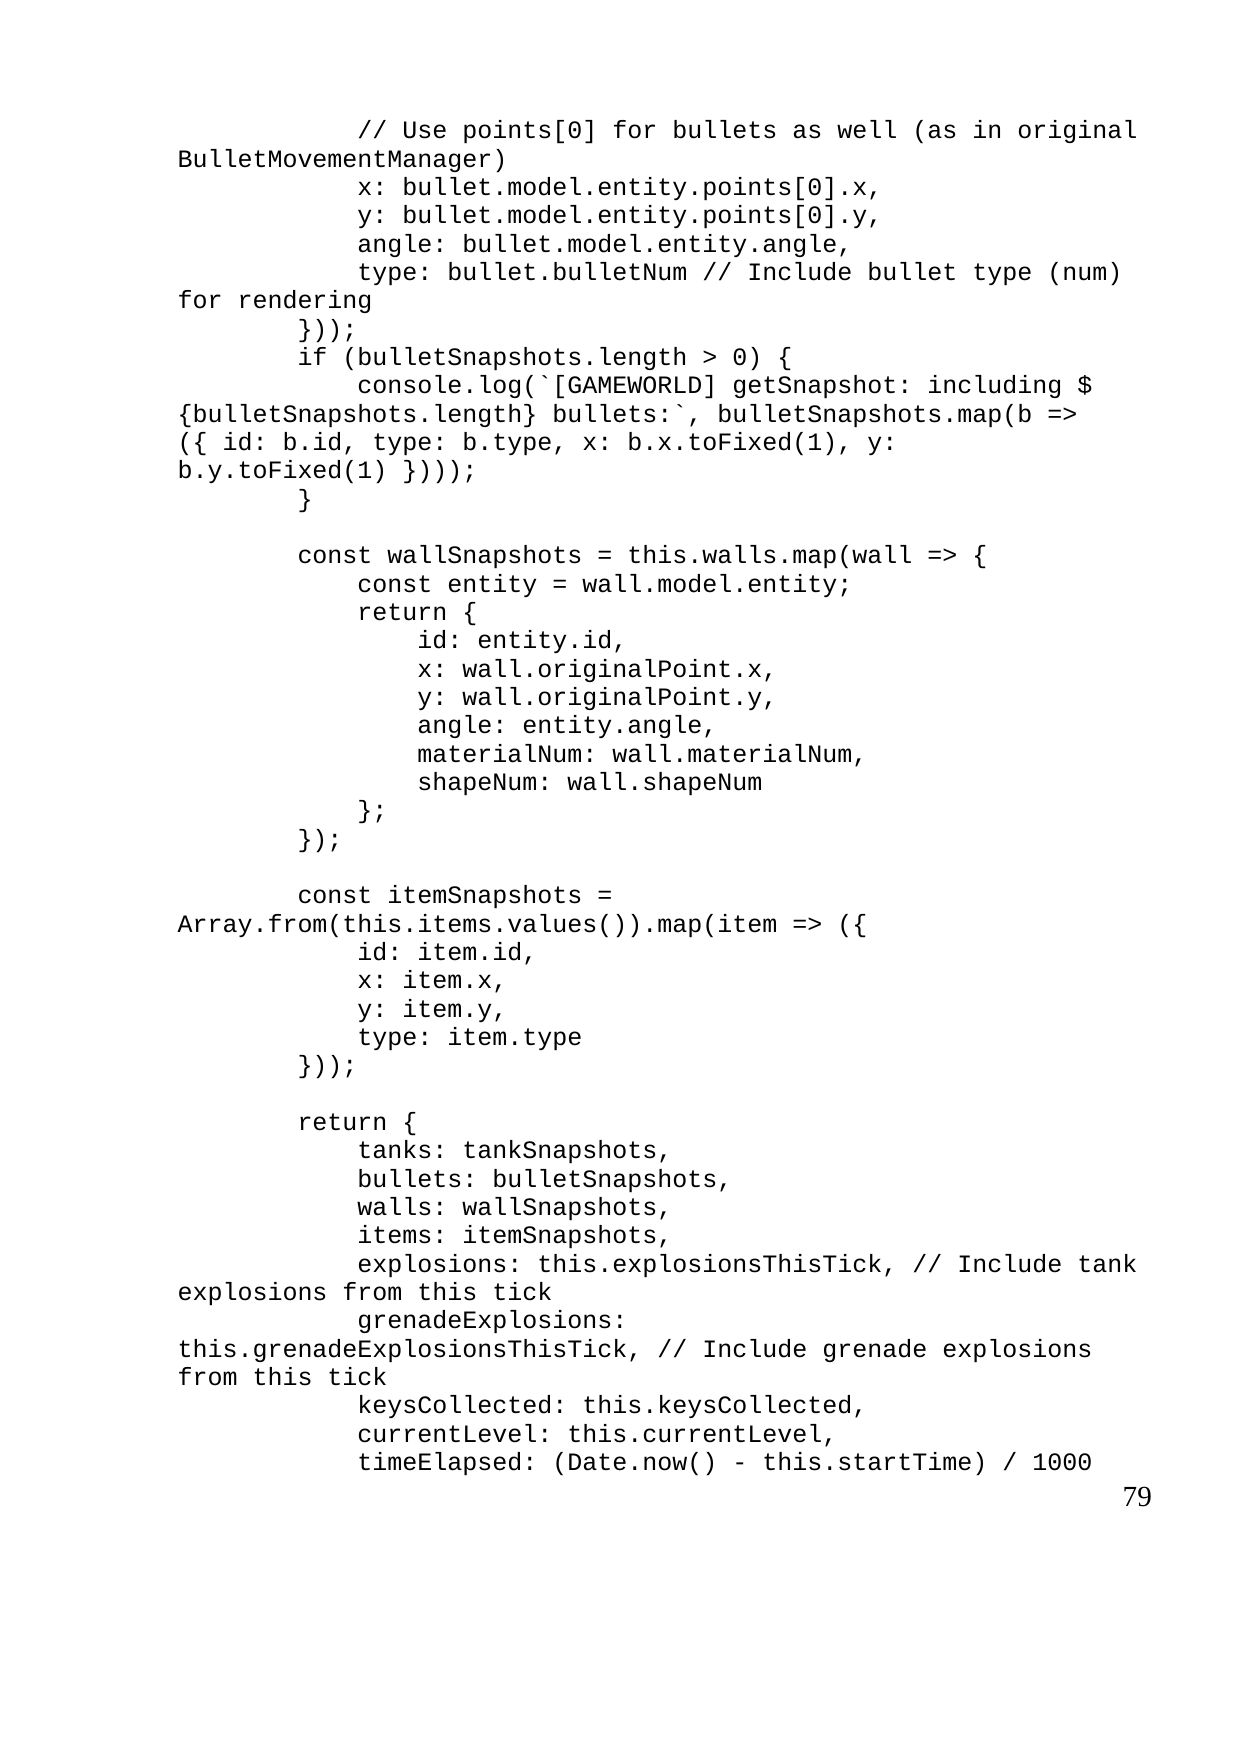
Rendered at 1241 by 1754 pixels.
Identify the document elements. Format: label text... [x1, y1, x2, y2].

text grenadeExplosions: this.grenadeExplosionsThisTick, // Include grenade explosions from this tick [177, 1308, 1152, 1393]
text items: itemSnapshots, [177, 1223, 1152, 1251]
text const itemSnapshots = Array.from(this.items.values()).map(item => ({ [177, 883, 1152, 940]
text tanks: tankSnapshots, [177, 1138, 1152, 1166]
text y: item.y, [177, 996, 1152, 1025]
text walls: wallSnapshots, [177, 1195, 1152, 1223]
text type: item.type [177, 1025, 1152, 1053]
text timeElapsed: (Date.now() - this.startTime) / 1000 [177, 1450, 1152, 1478]
text }; [177, 798, 1152, 826]
text currentLevel: this.currentLevel, [177, 1421, 1152, 1450]
text type: bullet.bulletNum // Include bullet type (num) for rendering [177, 260, 1152, 316]
text })); [177, 1053, 1152, 1081]
text const entity = wall.model.entity; [177, 571, 1152, 600]
text keysCollected: this.keysCollected, [177, 1393, 1152, 1421]
text } [177, 486, 1152, 515]
text id: entity.id, [177, 628, 1152, 656]
text return { [177, 1110, 1152, 1138]
text id: item.id, [177, 940, 1152, 968]
text explosions: this.explosionsThisTick, // Include tank explosions from this tick [177, 1251, 1152, 1308]
text x: wall.originalPoint.x, [177, 656, 1152, 685]
text x: item.x, [177, 968, 1152, 996]
text x: bullet.model.entity.points[0].x, [177, 175, 1152, 203]
text y: bullet.model.entity.points[0].y, [177, 203, 1152, 231]
text shapeNum: wall.shapeNum [177, 770, 1152, 798]
text })); [177, 316, 1152, 345]
text if (bulletSnapshots.length > 0) { [177, 345, 1152, 373]
text // Use points[0] for bullets as well (as in original BulletMovementManager) [177, 118, 1152, 175]
text const wallSnapshots = this.walls.map(wall => { [177, 543, 1152, 571]
text y: wall.originalPoint.y, [177, 685, 1152, 713]
text materialNum: wall.materialNum, [177, 741, 1152, 770]
text angle: bullet.model.entity.angle, [177, 231, 1152, 260]
text angle: entity.angle, [177, 713, 1152, 741]
text console.log(`[GAMEWORLD] getSnapshot: including ${bulletSnapshots.length} bullets:`, bulletSnapshots.map(b => ({ id: b.id, type: b.type, x: b.x.toFixed(1), y: b.y.toFixed(1) }))); [177, 373, 1152, 486]
text bullets: bulletSnapshots, [177, 1166, 1152, 1195]
text return { [177, 600, 1152, 628]
text }); [177, 826, 1152, 855]
